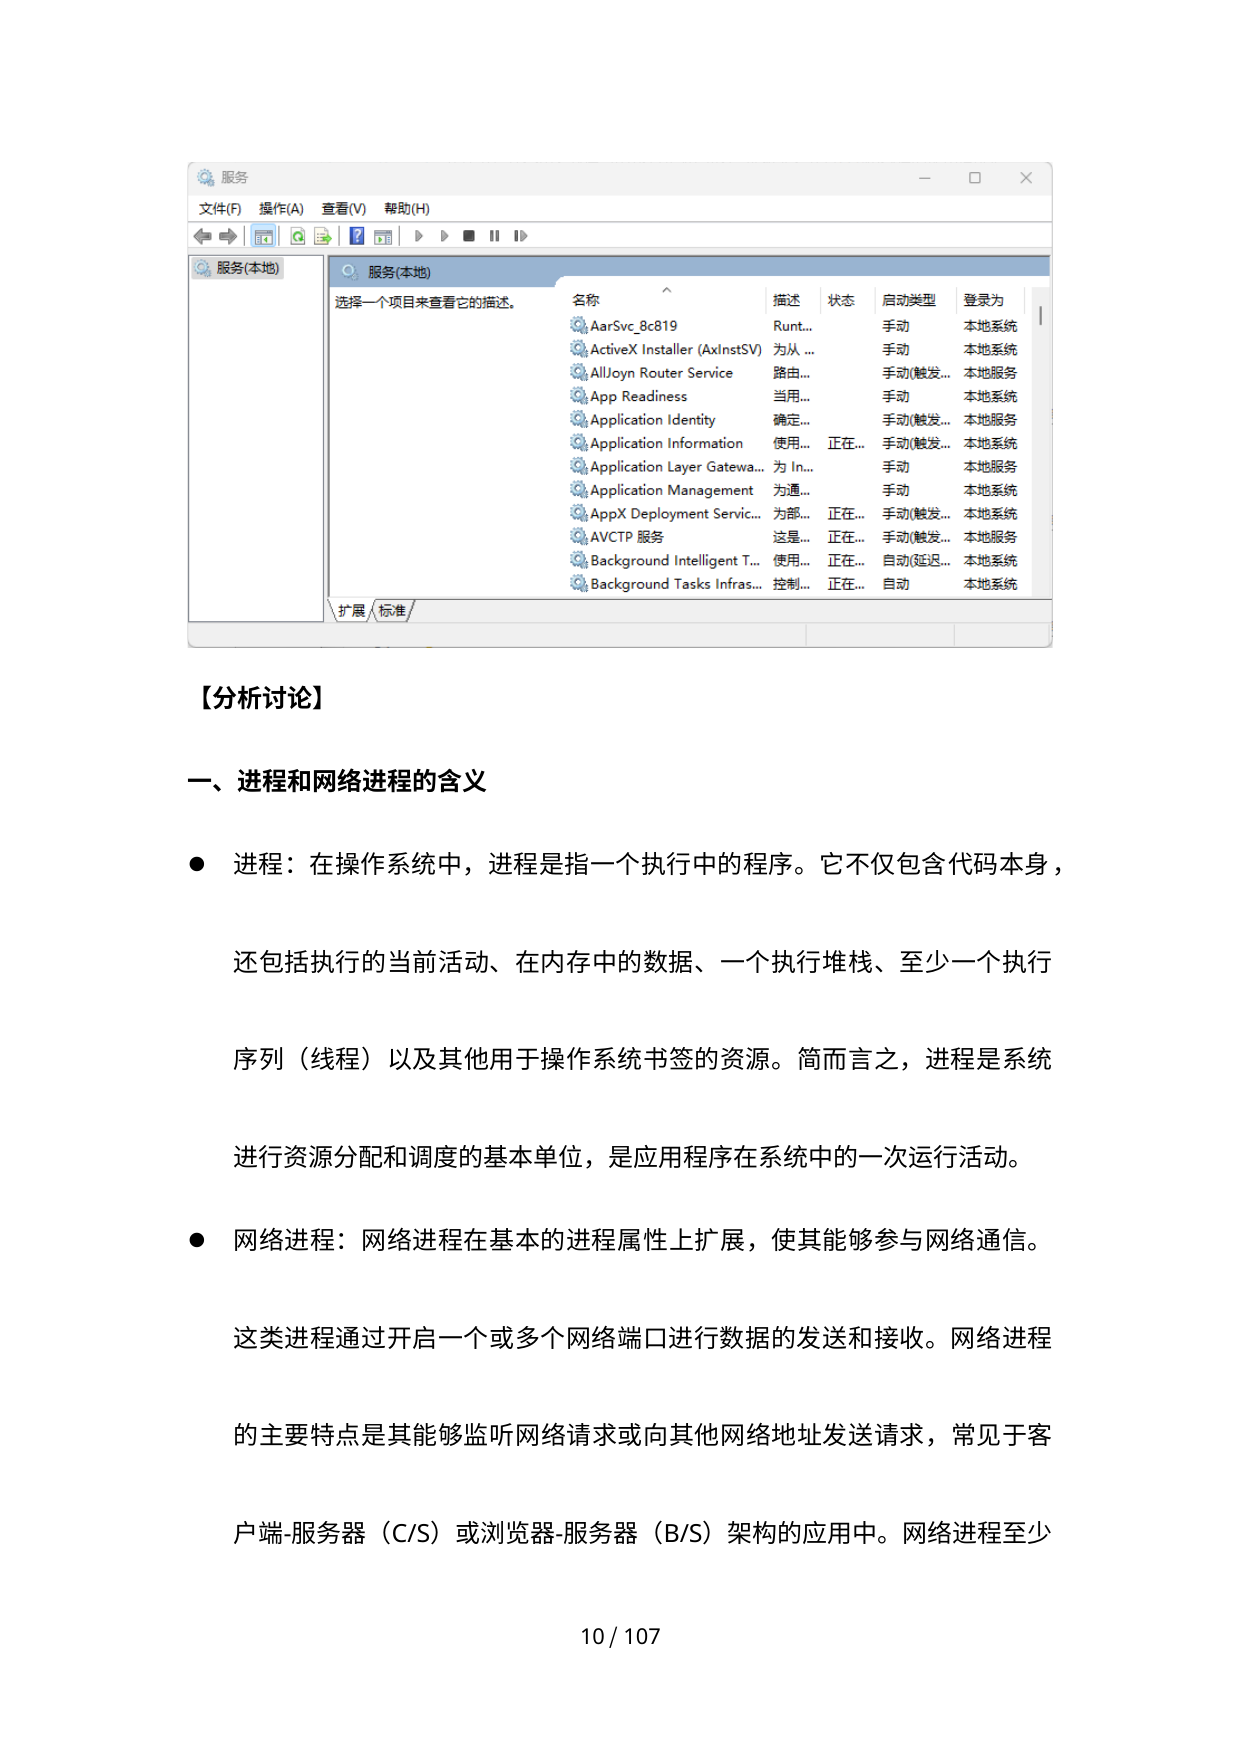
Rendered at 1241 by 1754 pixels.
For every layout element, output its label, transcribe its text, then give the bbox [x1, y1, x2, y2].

text 【分析讨论】 [187, 664, 1053, 729]
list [187, 1206, 1053, 1564]
list 进程：在操作系统中，进程是指一个执行中的程序。它不仅包含代码本身，还包括执行的当前活动、在内存中的数据、一个执行堆栈、至少一个执行序列（线程）以及其他用于操作系统书签的资源。简而言之，进程是系统进行资源分配和调度的基本单位，是应用程序在系统中的一次运行活动。 [187, 831, 1053, 1188]
picture [187, 162, 1053, 648]
text 一、进程和网络进程的含义 [187, 747, 1053, 812]
